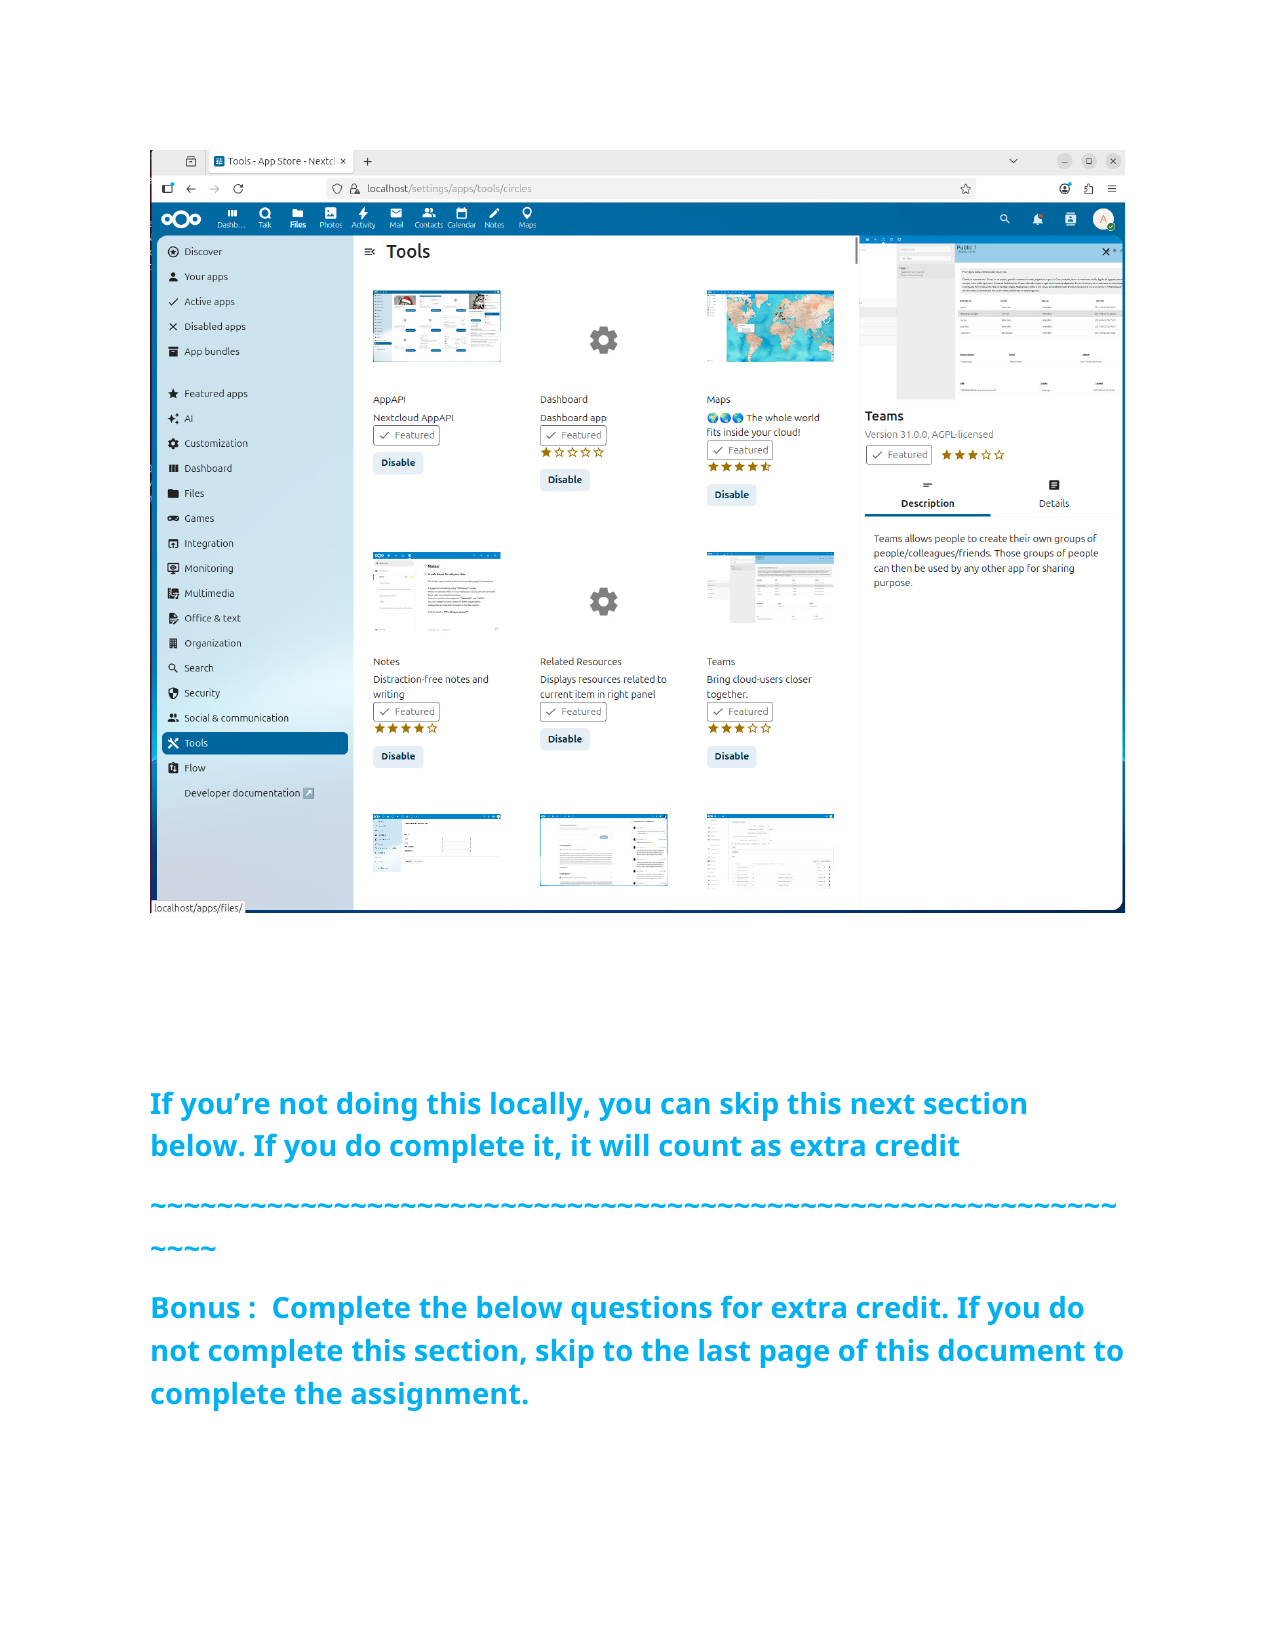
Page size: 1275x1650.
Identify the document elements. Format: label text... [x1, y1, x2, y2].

picture [150, 150, 1125, 913]
text Bonus : Complete the below questions for extra credit. If you do not complete this section, skip to the last page of this document to complete the assignment. [150, 1287, 1125, 1413]
text ~~~~~~~~~~~~~~~~~~~~~~~~~~~~~~~~~~~~~~~~~~~~~~~~~~~~~~~~~~~~~~ [150, 1185, 1125, 1268]
text If you’re not doing this locally, you can skip this next section below. If you do complete it, it will count as extra credit [150, 1083, 1125, 1165]
